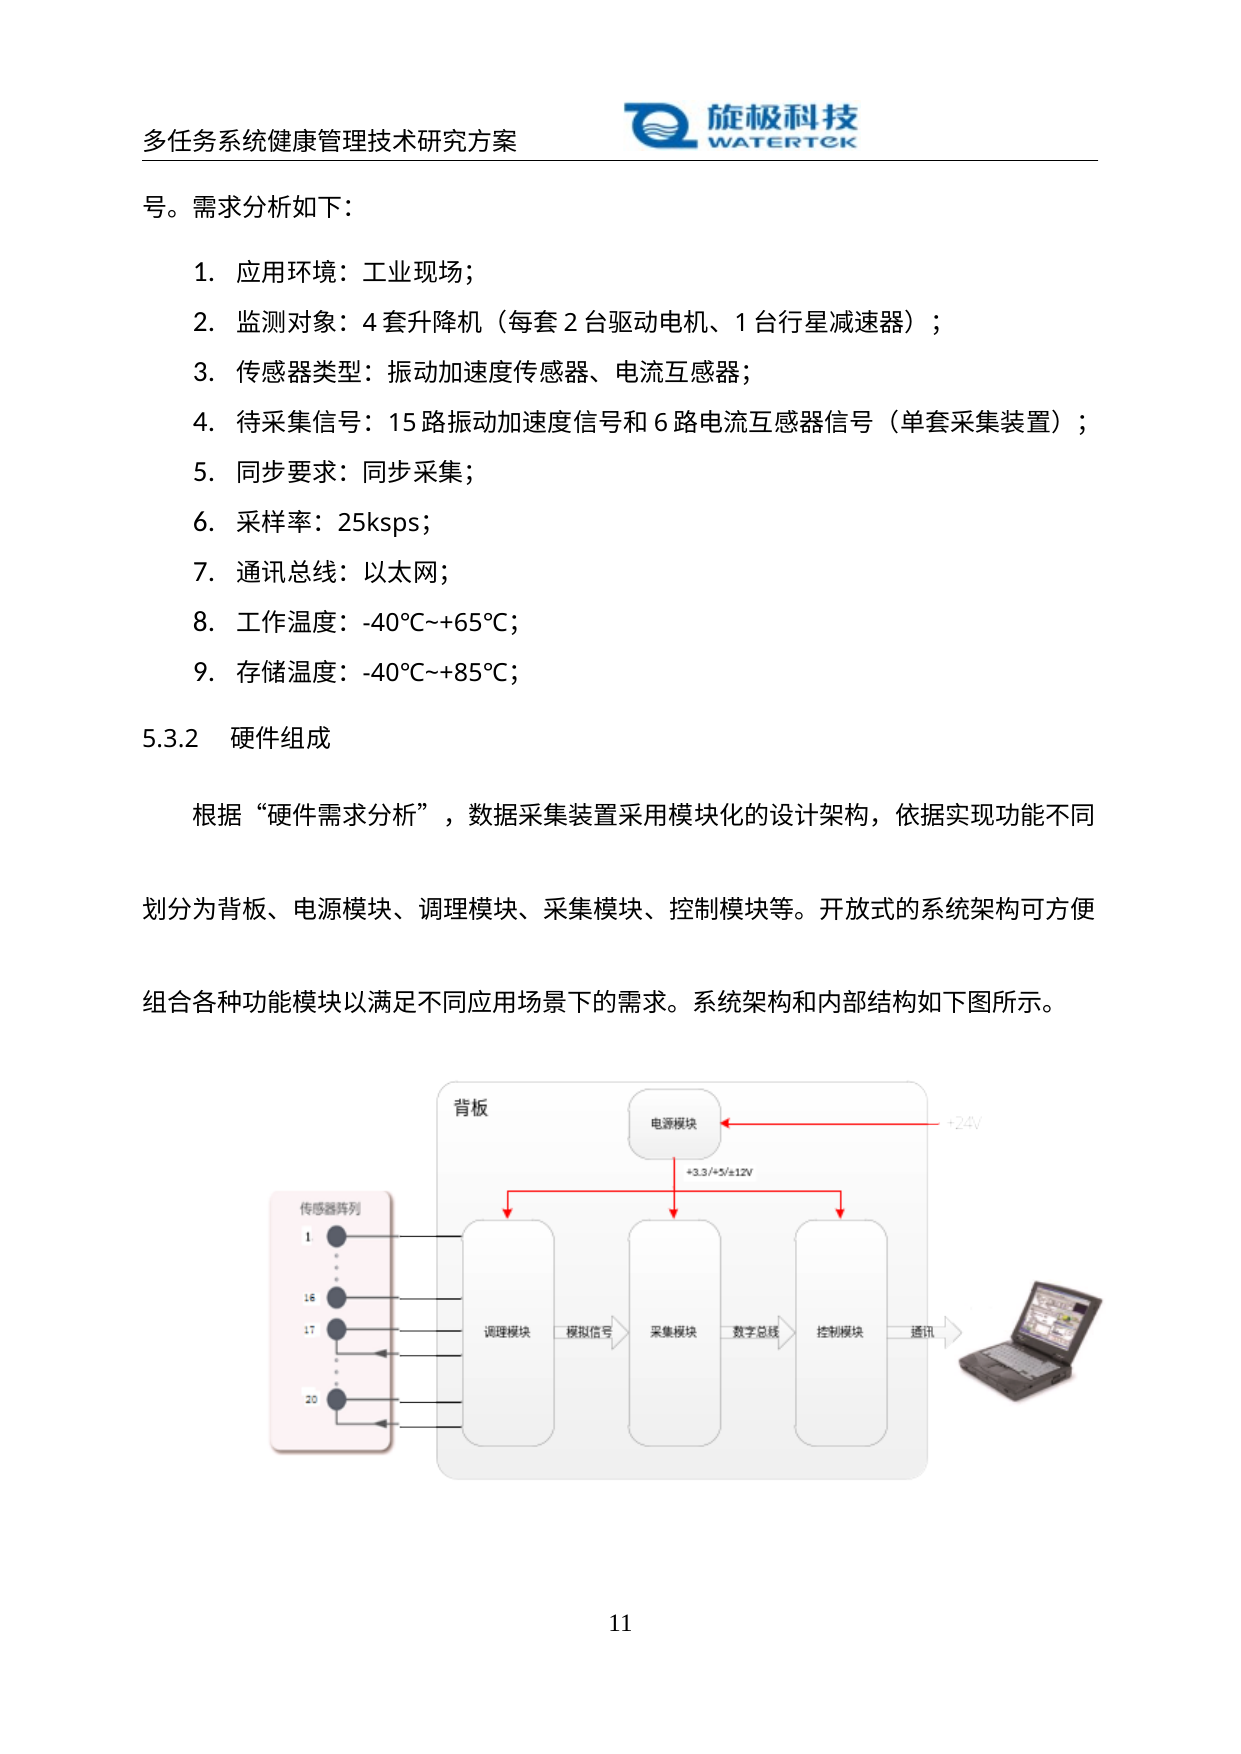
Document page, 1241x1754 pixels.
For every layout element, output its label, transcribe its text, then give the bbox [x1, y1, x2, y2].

list 应用环境：工业现场； [193, 253, 1098, 289]
list 监测对象：4套升降机（每套2台驱动电机、1台行星减速器）； [193, 303, 1098, 339]
text 根据“硬件需求分析”，数据采集装置采用模块化的设计架构，依据实现功能不同划分为背板、电源模块、调理模块、采集模块、控制模块等。开放式的系统架构可方便组合各种功能模块以满足不同应用场景下的需求。系统架构和内部结构如下图所示。 [142, 780, 1098, 1035]
list 通讯总线：以太网； [193, 553, 1098, 589]
text 本项目中每套数据采集装置需要同步采集振动加速度传感器、电流互感器传感器输出的信号。监测对象为2台驱动电机、1台行星减速器，根据“传感器布局方案”章节可知，每套数据采集装置需要采集的信号有15路振动加速度信号和6路电流互感器信号。需求分析如下： [142, 171, 1098, 239]
list 待采集信号：15路振动加速度信号和6路电流互感器信号（单套采集装置）； [193, 403, 1098, 439]
list 采样率：25ksps； [193, 503, 1098, 539]
text 硬件组成 [142, 703, 1098, 771]
list 传感器类型：振动加速度传感器、电流互感器； [193, 353, 1098, 389]
list 存储温度：-40℃~+85℃； [193, 653, 1098, 689]
picture [623, 100, 861, 151]
list 同步要求：同步采集； [193, 453, 1098, 489]
list 工作温度：-40℃~+65℃； [193, 603, 1098, 639]
